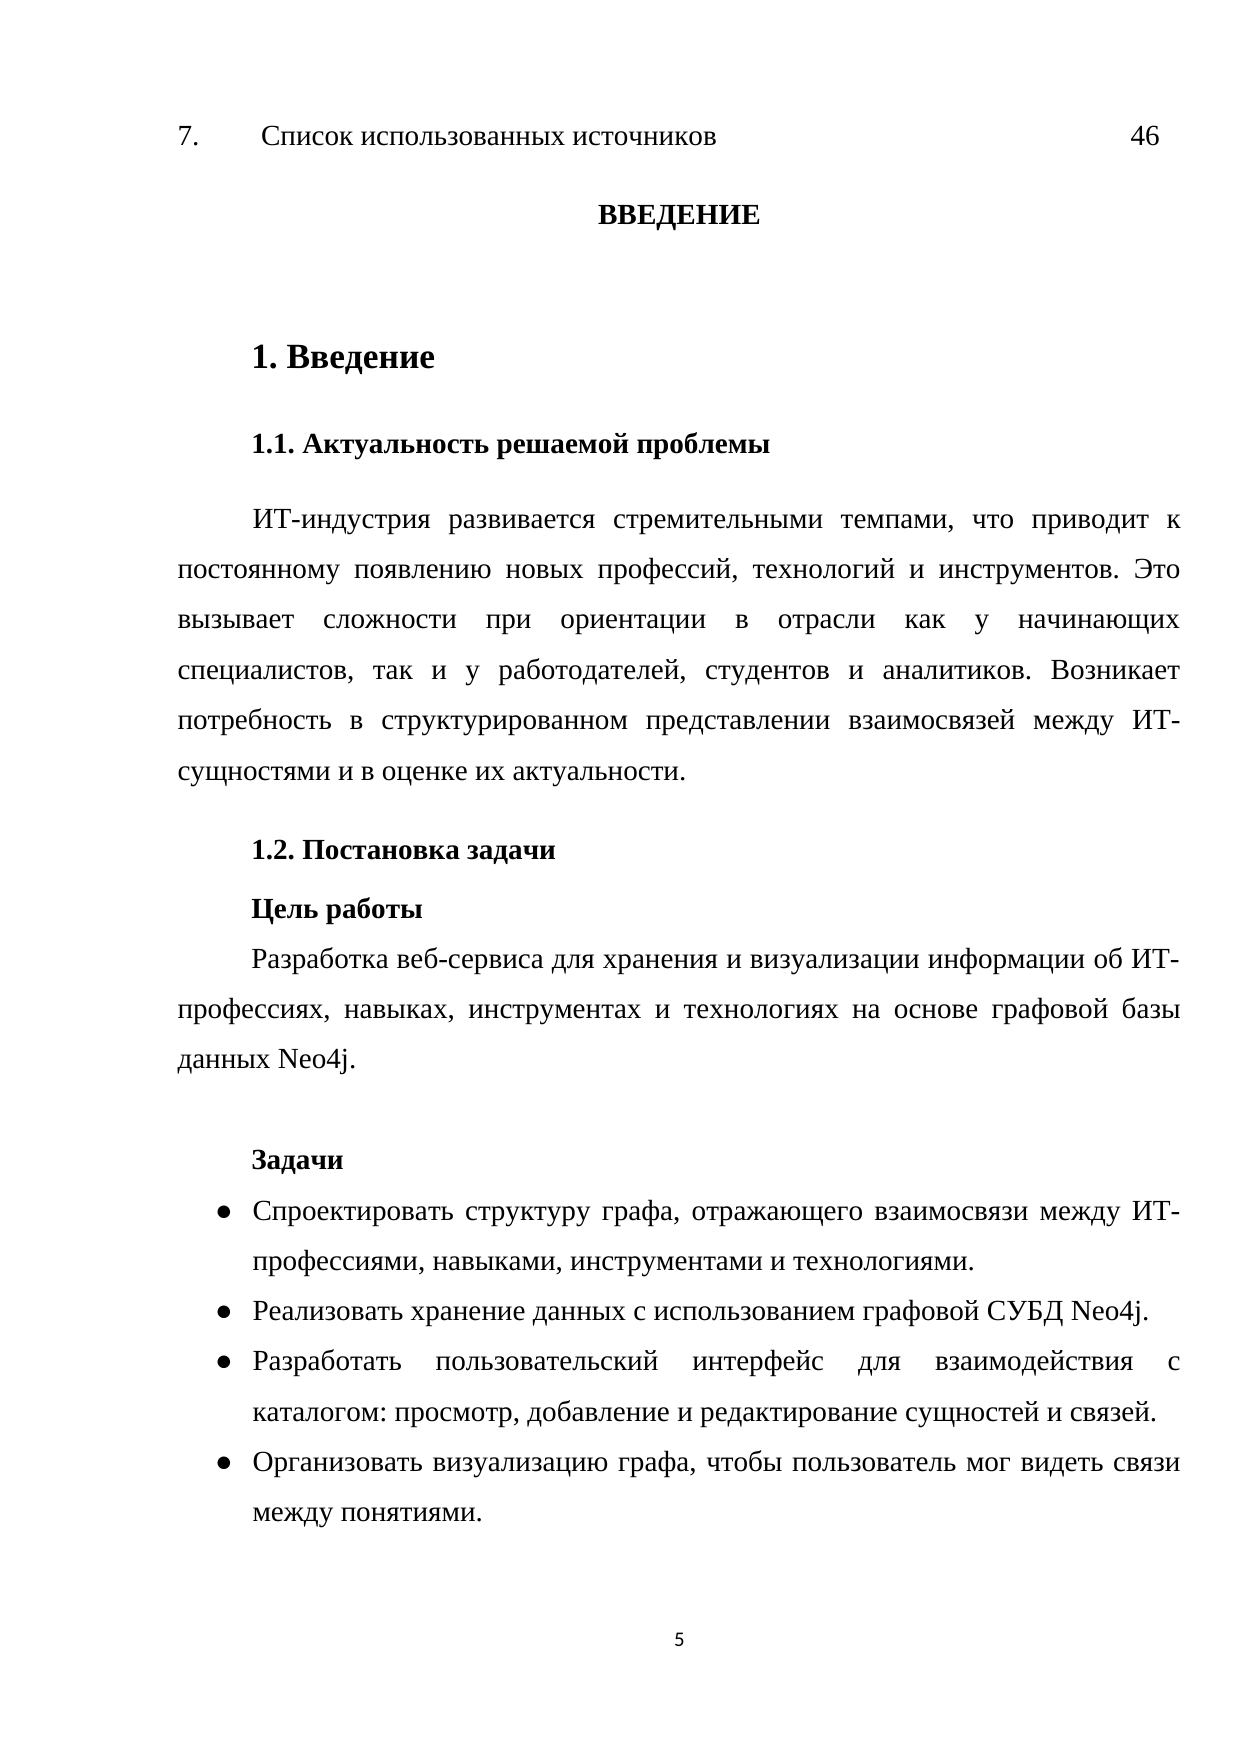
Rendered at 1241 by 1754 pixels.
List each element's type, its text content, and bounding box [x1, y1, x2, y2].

table_cell Список использованных источников [250, 118, 1098, 164]
text ВВЕДЕНИЕ [177, 197, 1181, 231]
text ИТ-индустрия развивается стремительными темпами, что приводит к постоянному появлению новых профессий, технологий и инструментов. Это вызывает сложности при ориентации в отрасли как у начинающих специалистов, так и у работодателей, студентов и аналитиков. Возникает потребность в структурированном представлении взаимосвязей между ИТ-сущностями и в оценке их актуальности. [177, 501, 1181, 786]
text Разработка веб-сервиса для хранения и визуализации информации об ИТ-профессиях, навыках, инструментах и технологиях на основе графовой базы данных Neo4j. [177, 941, 1181, 1075]
text Цель работы [177, 891, 1181, 924]
subtitle 1. Введение [177, 335, 1181, 376]
text Задачи [177, 1142, 1181, 1176]
subtitle 1.1. Актуальность решаемой проблемы [177, 426, 1181, 459]
subtitle 1.2. Постановка задачи [177, 832, 1181, 866]
list Организовать визуализацию графа, чтобы пользователь мог видеть связи между понятиями. [215, 1444, 1181, 1528]
table_cell 46 [1098, 118, 1192, 164]
table_cell 7. [166, 118, 249, 164]
list Разработать пользовательский интерфейс для взаимодействия с каталогом: просмотр, добавление и редактирование сущностей и связей. [215, 1343, 1181, 1427]
list Реализовать хранение данных с использованием графовой СУБД Neo4j. [215, 1293, 1181, 1327]
list Спроектировать структуру графа, отражающего взаимосвязи между ИТ-профессиями, навыками, инструментами и технологиями. [215, 1193, 1181, 1276]
